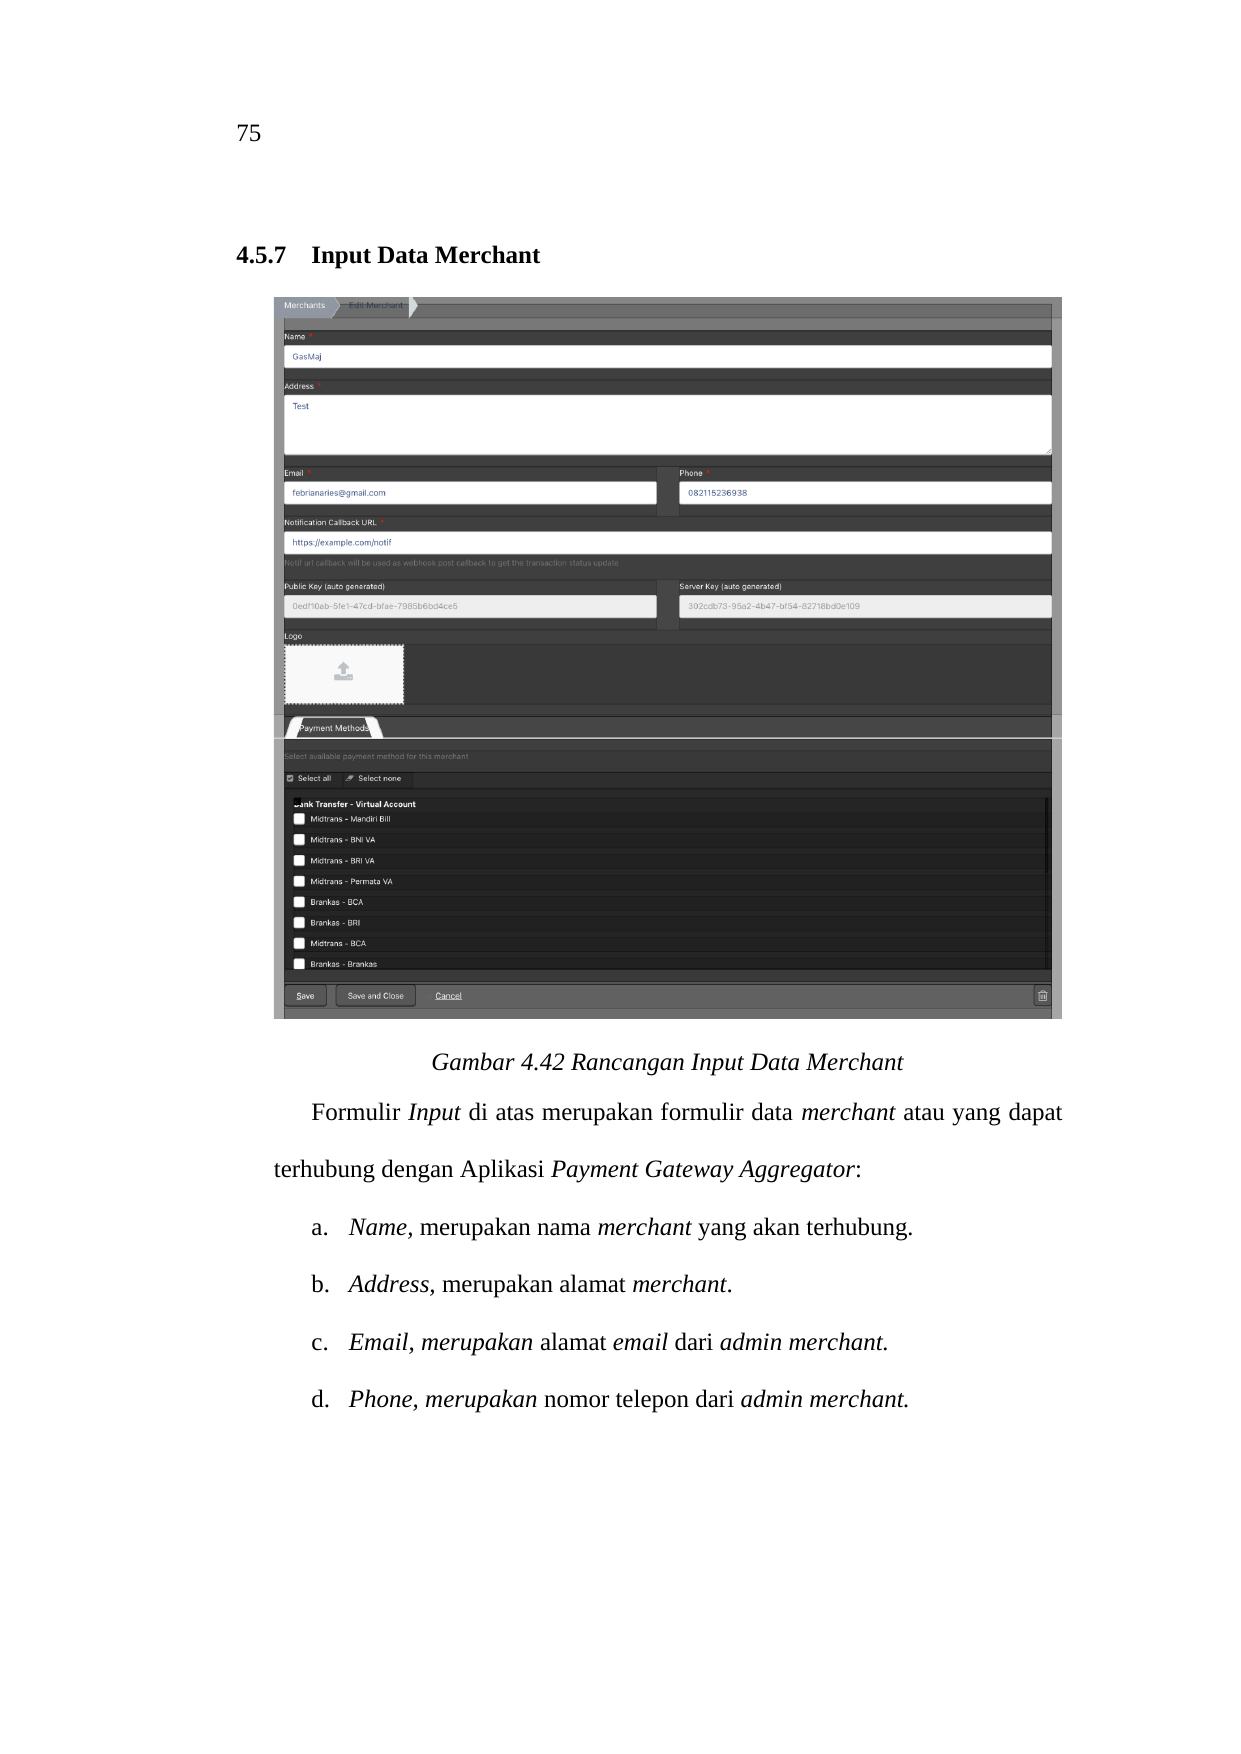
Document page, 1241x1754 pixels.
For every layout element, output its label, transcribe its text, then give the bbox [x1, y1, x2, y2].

list Address, merupakan alamat merchant. [311, 1269, 1063, 1298]
list Name, merupakan nama merchant yang akan terhubung. [311, 1212, 1063, 1240]
picture [273, 297, 1062, 1019]
subtitle Input Data Merchant [236, 240, 1063, 269]
list Phone, merupakan nomor telepon dari admin merchant. [311, 1384, 1063, 1413]
text Formulir Input di atas merupakan formulir data merchant atau yang dapat terhubung dengan Aplikasi Payment Gateway Aggregator: [274, 1097, 1063, 1183]
list Email, merupakan alamat email dari admin merchant. [311, 1327, 1063, 1355]
